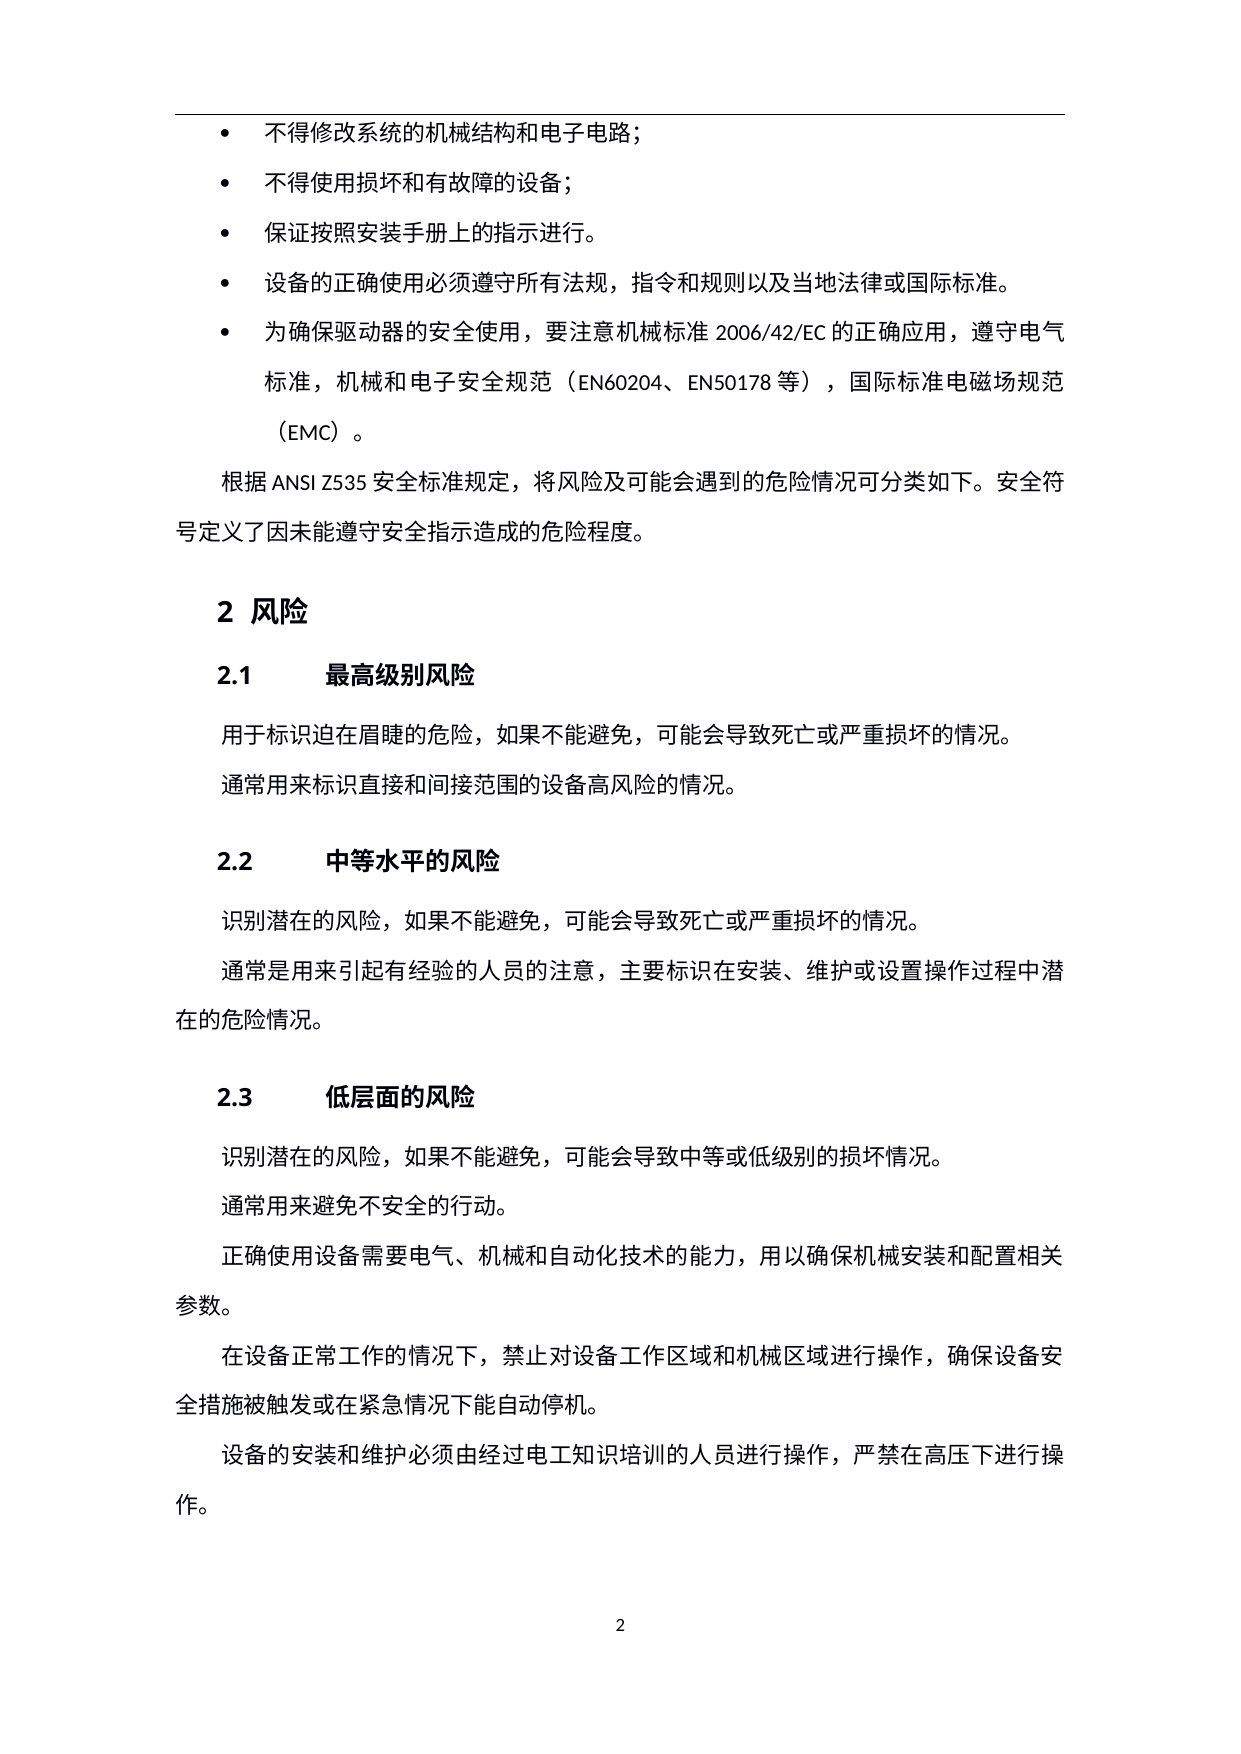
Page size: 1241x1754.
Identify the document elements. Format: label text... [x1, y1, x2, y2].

list 中等水平的风险 [217, 841, 1065, 878]
list 保证按照安装手册上的指示进行。 [221, 215, 1065, 248]
list 最高级别风险 [217, 656, 1065, 692]
list 低层面的风险 [217, 1077, 1065, 1113]
list 为确保驱动器的安全使用，要注意机械标准2006/42/EC的正确应用，遵守电气标准，机械和电子安全规范（EN60204、EN50178等），国际标准电磁场规范（EMC）。 [221, 314, 1065, 447]
text 用于标识迫在眉睫的危险，如果不能避免，可能会导致死亡或严重损坏的情况。 [175, 717, 1065, 750]
text 通常是用来引起有经验的人员的注意，主要标识在安装、维护或设置操作过程中潜在的危险情况。 [175, 952, 1065, 1036]
list 不得修改系统的机械结构和电子电路； [221, 115, 1065, 148]
text 识别潜在的风险，如果不能避免，可能会导致中等或低级别的损坏情况。 [175, 1138, 1065, 1172]
list 设备的正确使用必须遵守所有法规，指令和规则以及当地法律或国际标准。 [221, 264, 1065, 298]
text 通常用来避免不安全的行动。 [175, 1188, 1065, 1221]
list 风险 [217, 588, 1065, 631]
text 设备的安装和维护必须由经过电工知识培训的人员进行操作，严禁在高压下进行操作。 [175, 1437, 1065, 1520]
text 正确使用设备需要电气、机械和自动化技术的能力，用以确保机械安装和配置相关参数。 [175, 1238, 1065, 1321]
text 在设备正常工作的情况下，禁止对设备工作区域和机械区域进行操作，确保设备安全措施被触发或在紧急情况下能自动停机。 [175, 1337, 1065, 1421]
list 不得使用损坏和有故障的设备； [221, 165, 1065, 198]
text 根据ANSI Z535安全标准规定，将风险及可能会遇到的危险情况可分类如下。安全符号定义了因未能遵守安全指示造成的危险程度。 [175, 464, 1065, 547]
text 通常用来标识直接和间接范围的设备高风险的情况。 [175, 767, 1065, 800]
text 识别潜在的风险，如果不能避免，可能会导致死亡或严重损坏的情况。 [175, 903, 1065, 936]
